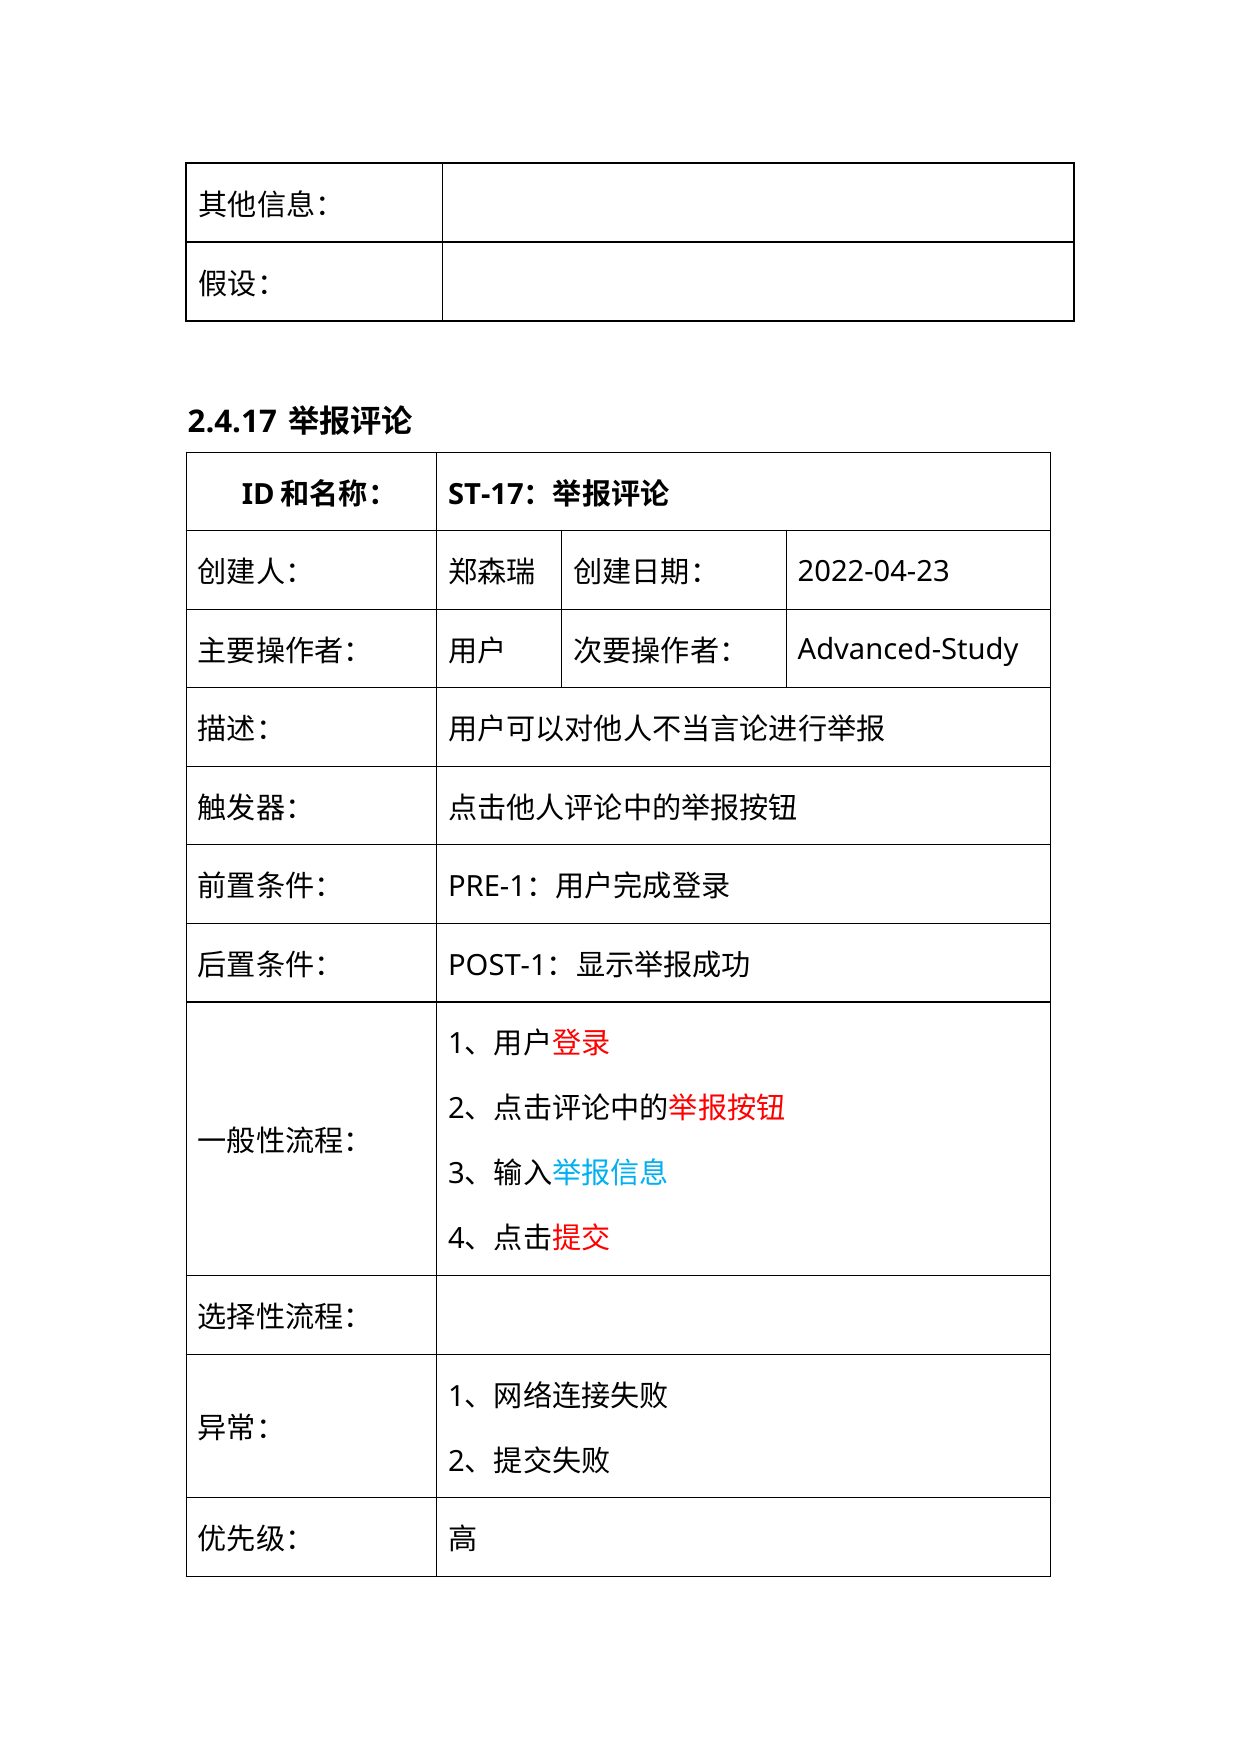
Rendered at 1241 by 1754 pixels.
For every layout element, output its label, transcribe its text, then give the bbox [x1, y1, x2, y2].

table_cell 描述： [187, 688, 436, 766]
table_cell 高 [437, 1498, 1050, 1576]
table_cell 用户 [437, 610, 561, 687]
table_cell 创建日期： [562, 531, 786, 609]
table_cell PRE-1：用户完成登录 [437, 845, 1050, 923]
table_cell [443, 243, 1073, 320]
table_cell 主要操作者： [187, 610, 436, 687]
table_cell 郑森瑞 [437, 531, 561, 609]
table_cell 异常： [187, 1355, 436, 1497]
table_cell 选择性流程： [187, 1276, 436, 1353]
table_header ST-17：举报评论 [437, 453, 1050, 530]
table_cell 1、网络连接失败 2、提交失败 [437, 1355, 1050, 1497]
table_cell 一般性流程： [187, 1003, 436, 1275]
table_cell Advanced-Study [787, 610, 1050, 687]
table_cell 用户可以对他人不当言论进行举报 [437, 688, 1050, 766]
table_cell 2022-04-23 [787, 531, 1050, 609]
table_cell 触发器： [187, 767, 436, 844]
table_cell 1、用户登录 2、点击评论中的举报按钮 3、输入举报信息 4、点击提交 [437, 1003, 1050, 1275]
table_cell 其他信息： [187, 164, 442, 241]
table_cell 创建人： [187, 531, 436, 609]
table_cell [443, 164, 1073, 241]
table_cell 次要操作者： [562, 610, 786, 687]
table_cell 点击他人评论中的举报按钮 [437, 767, 1050, 844]
table_header ID和名称： [187, 453, 436, 530]
table_cell [437, 1276, 1050, 1353]
table_cell 后置条件： [187, 924, 436, 1001]
table_cell 前置条件： [187, 845, 436, 923]
table_cell 假设： [187, 243, 442, 320]
list 举报评论 [187, 387, 1053, 452]
table_cell POST-1：显示举报成功 [437, 924, 1050, 1001]
table_cell 优先级： [187, 1498, 436, 1576]
